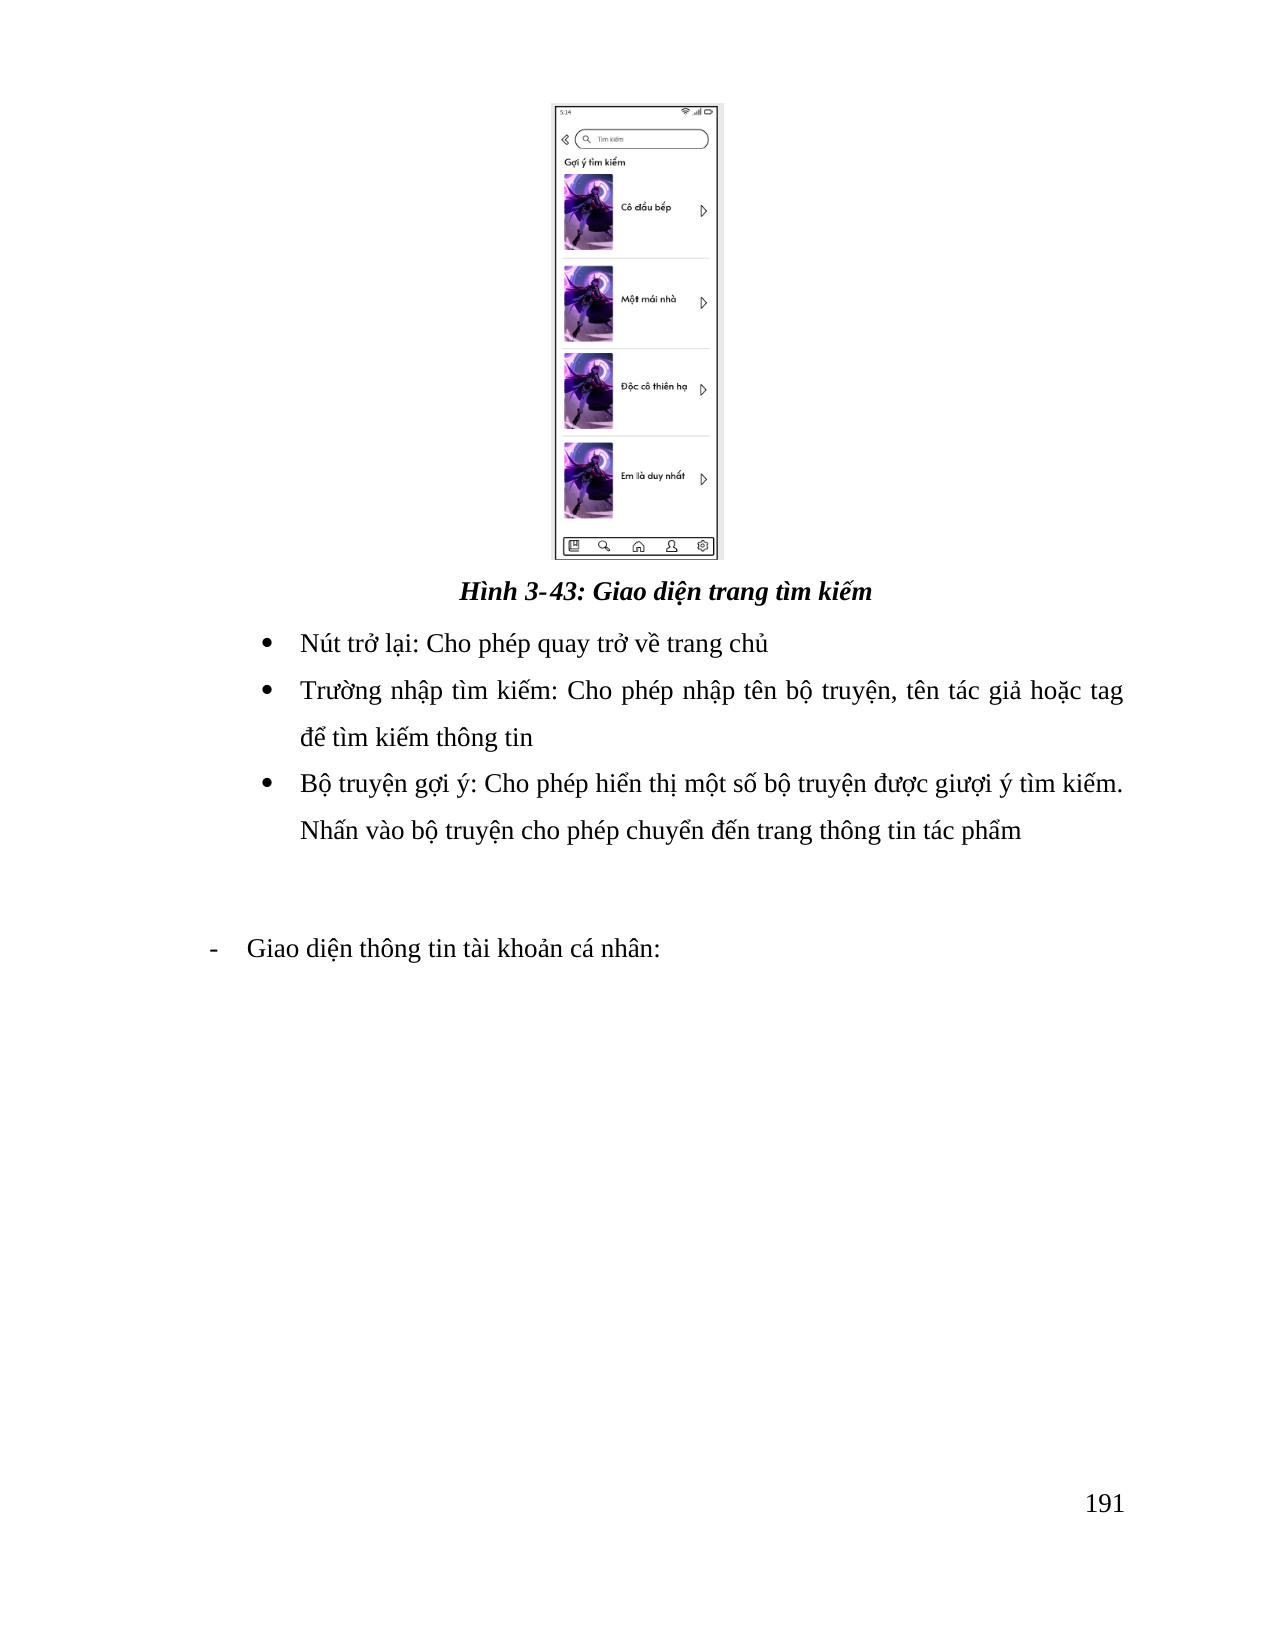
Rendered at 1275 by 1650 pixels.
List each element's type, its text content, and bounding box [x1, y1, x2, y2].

list Trường nhập tìm kiếm: Cho phép nhập tên bộ truyện, tên tác giả hoặc tag để tìm kiếm thông tin [262, 674, 1125, 752]
list Nút trở lại: Cho phép quay trở về trang chủ [262, 627, 1125, 658]
list Giao diện thông tin tài khoản cá nhân: [209, 932, 1125, 963]
picture [551, 103, 724, 560]
list Bộ truyện gợi ý: Cho phép hiển thị một số bộ truyện được giượi ý tìm kiếm. Nhấn vào bộ truyện cho phép chuyển đến trang thông tin tác phẩm [262, 767, 1125, 845]
